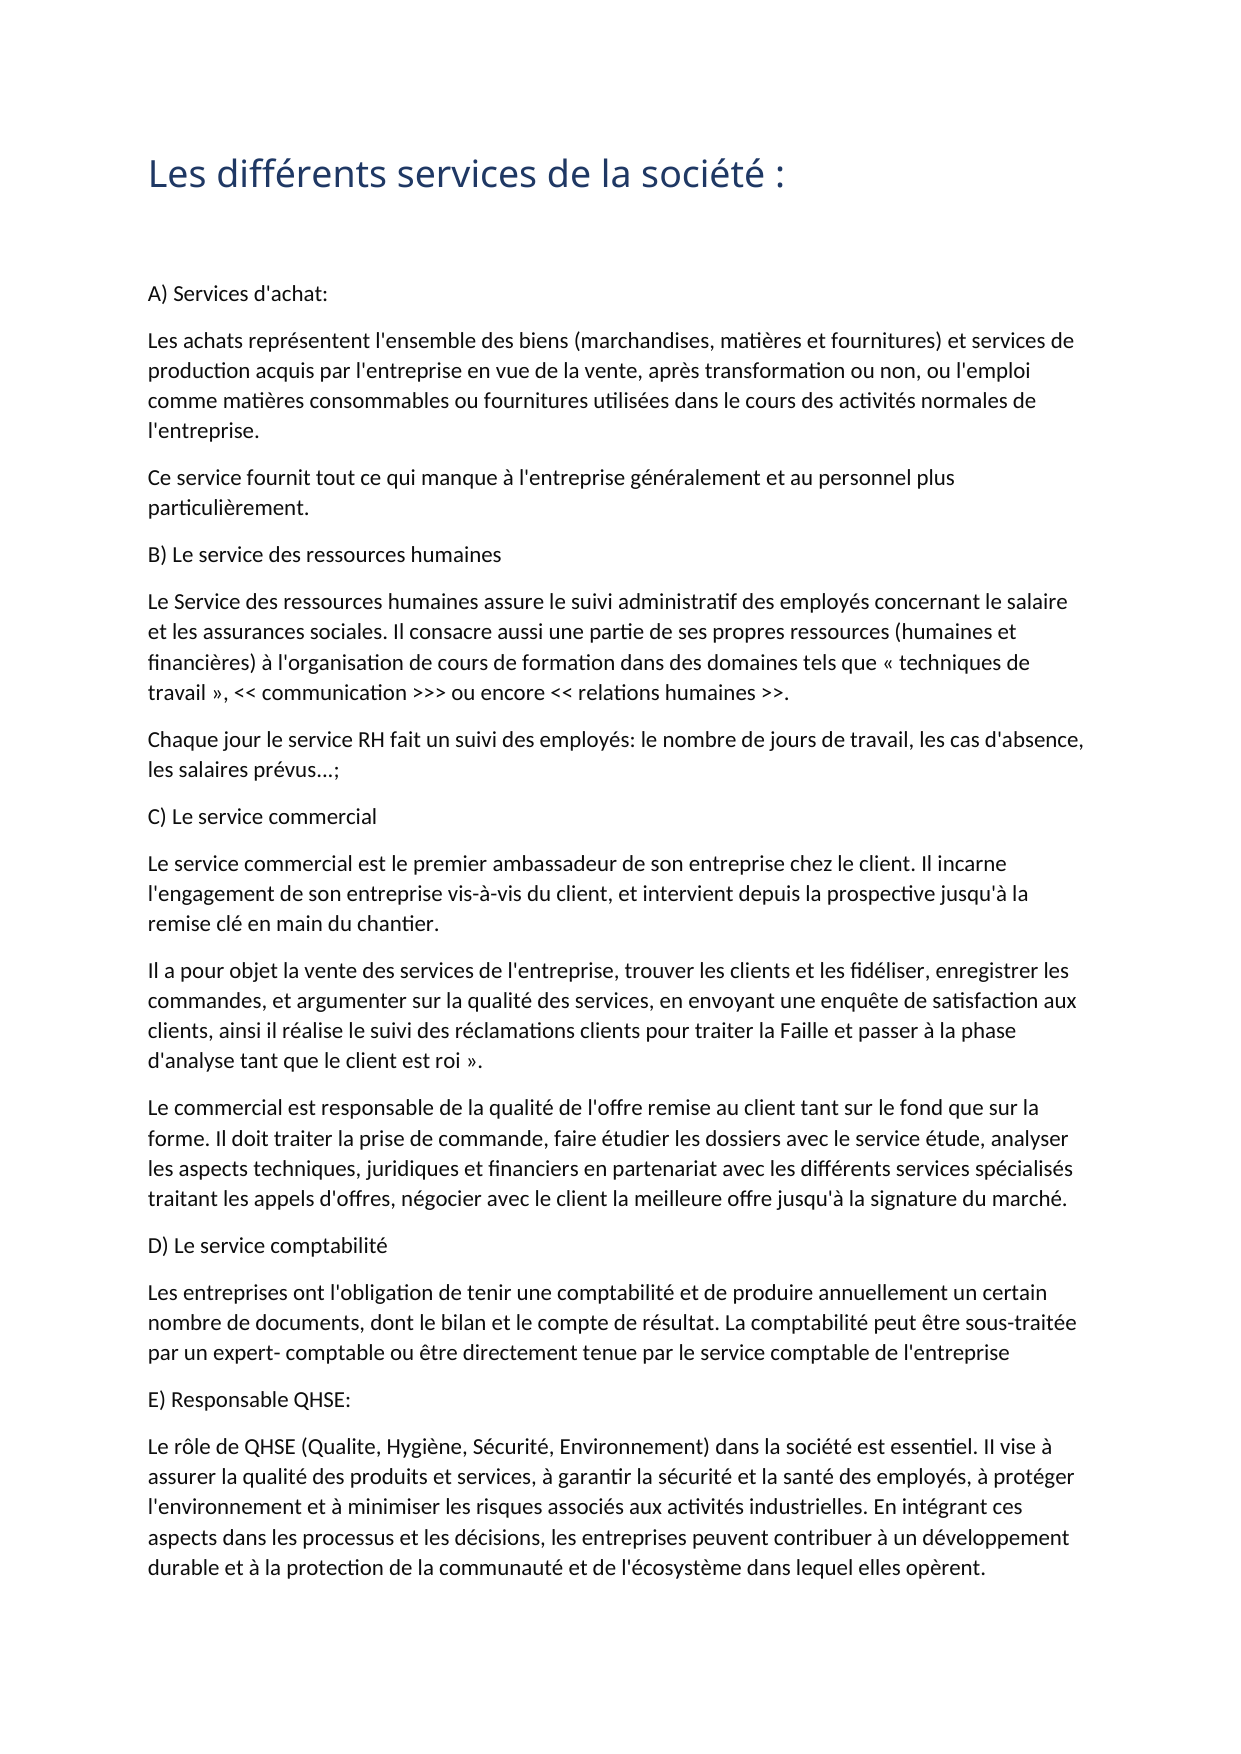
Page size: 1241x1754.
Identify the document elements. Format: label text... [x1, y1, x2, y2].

text Ce service fournit tout ce qui manque à l'entreprise généralement et au personnel plus particulièrement. [148, 463, 1093, 521]
text Le Service des ressources humaines assure le suivi administratif des employés concernant le salaire et les assurances sociales. Il consacre aussi une partie de ses propres ressources (humaines et financières) à l'organisation de cours de formation dans des domaines tels que « techniques de travail », << communication >>> ou encore << relations humaines >>. [148, 587, 1093, 706]
text Les différents services de la société : [148, 148, 1093, 199]
text Le service commercial est le premier ambassadeur de son entreprise chez le client. Il incarne l'engagement de son entreprise vis-à-vis du client, et intervient depuis la prospective jusqu'à la remise clé en main du chantier. [148, 849, 1093, 937]
text Le rôle de QHSE (Qualite, Hygiène, Sécurité, Environnement) dans la société est essentiel. II vise à assurer la qualité des produits et services, à garantir la sécurité et la santé des employés, à protéger l'environnement et à minimiser les risques associés aux activités industrielles. En intégrant ces aspects dans les processus et les décisions, les entreprises peuvent contribuer à un développement durable et à la protection de la communauté et de l'écosystème dans lequel elles opèrent. [148, 1432, 1093, 1581]
text E) Responsable QHSE: [148, 1385, 1093, 1413]
text Il a pour objet la vente des services de l'entreprise, trouver les clients et les fidéliser, enregistrer les commandes, et argumenter sur la qualité des services, en envoyant une enquête de satisfaction aux clients, ainsi il réalise le suivi des réclamations clients pour traiter la Faille et passer à la phase d'analyse tant que le client est roi ». [148, 956, 1093, 1074]
text Chaque jour le service RH fait un suivi des employés: le nombre de jours de travail, les cas d'absence, les salaires prévus...; [148, 725, 1093, 783]
text C) Le service commercial [148, 802, 1093, 830]
text Les achats représentent l'ensemble des biens (marchandises, matières et fournitures) et services de production acquis par l'entreprise en vue de la vente, après transformation ou non, ou l'emploi comme matières consommables ou fournitures utilisées dans le cours des activités normales de l'entreprise. [148, 326, 1093, 444]
text B) Le service des ressources humaines [148, 540, 1093, 568]
text Les entreprises ont l'obligation de tenir une comptabilité et de produire annuellement un certain nombre de documents, dont le bilan et le compte de résultat. La comptabilité peut être sous-traitée par un expert- comptable ou être directement tenue par le service comptable de l'entreprise [148, 1278, 1093, 1366]
text D) Le service comptabilité [148, 1231, 1093, 1259]
text A) Services d'achat: [148, 279, 1093, 307]
text Le commercial est responsable de la qualité de l'offre remise au client tant sur le fond que sur la forme. Il doit traiter la prise de commande, faire étudier les dossiers avec le service étude, analyser les aspects techniques, juridiques et financiers en partenariat avec les différents services spécialisés traitant les appels d'offres, négocier avec le client la meilleure offre jusqu'à la signature du marché. [148, 1093, 1093, 1212]
